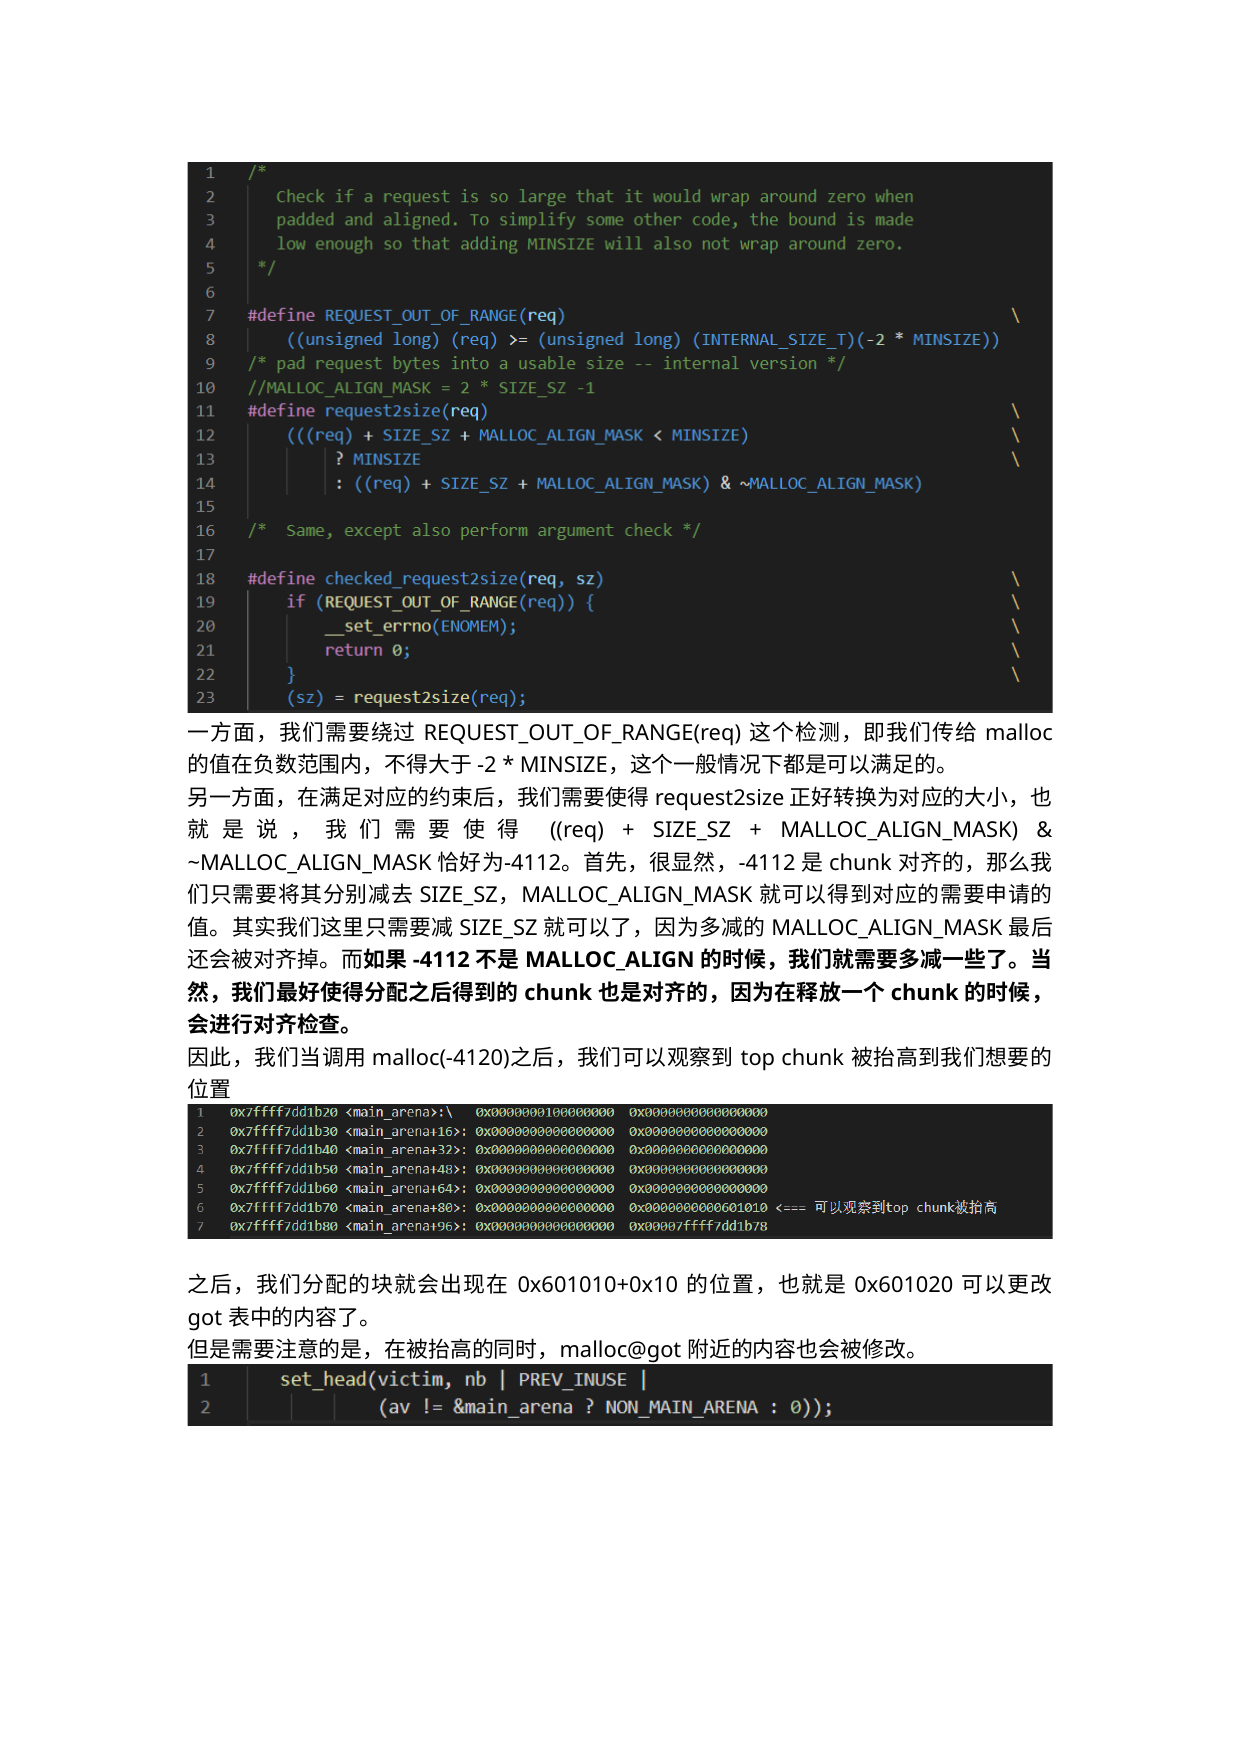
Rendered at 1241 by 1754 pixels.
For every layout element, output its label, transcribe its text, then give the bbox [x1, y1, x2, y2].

picture [187, 162, 1053, 713]
text 之后，我们分配的块就会出现在 0x601010+0x10 的位置，也就是 0x601020 可以更改 got 表中的内容了。 [187, 1267, 1053, 1332]
text 一方面，我们需要绕过 REQUEST_OUT_OF_RANGE(req) 这个检测，即我们传给 malloc 的值在负数范围内，不得大于 -2 * MINSIZE，这个一般情况下都是可以满足的。 [187, 714, 1053, 779]
picture [187, 1104, 1053, 1239]
text 但是需要注意的是，在被抬高的同时，malloc@got 附近的内容也会被修改。 [187, 1332, 1053, 1364]
text 因此，我们当调用malloc(-4120)之后，我们可以观察到 top chunk 被抬高到我们想要的位置 [187, 1039, 1053, 1104]
picture [187, 1364, 1053, 1426]
text 另一方面，在满足对应的约束后，我们需要使得 request2size正好转换为对应的大小，也就是说，我们需要使得 ((req) + SIZE_SZ + MALLOC_ALIGN_MASK) & ~MALLOC_ALIGN_MASK 恰好为-4112。首先，很显然，-4112 是 chunk 对齐的，那么我们只需要将其分别减去 SIZE_SZ，MALLOC_ALIGN_MASK 就可以得到对应的需要申请的值。其实我们这里只需要减 SIZE_SZ 就可以了，因为多减的 MALLOC_ALIGN_MASK 最后还会被对齐掉。而如果 -4112 不是 MALLOC_ALIGN 的时候，我们就需要多减一些了。当然，我们最好使得分配之后得到的 chunk 也是对齐的，因为在释放一个 chunk 的时候，会进行对齐检查。 [187, 779, 1053, 1039]
